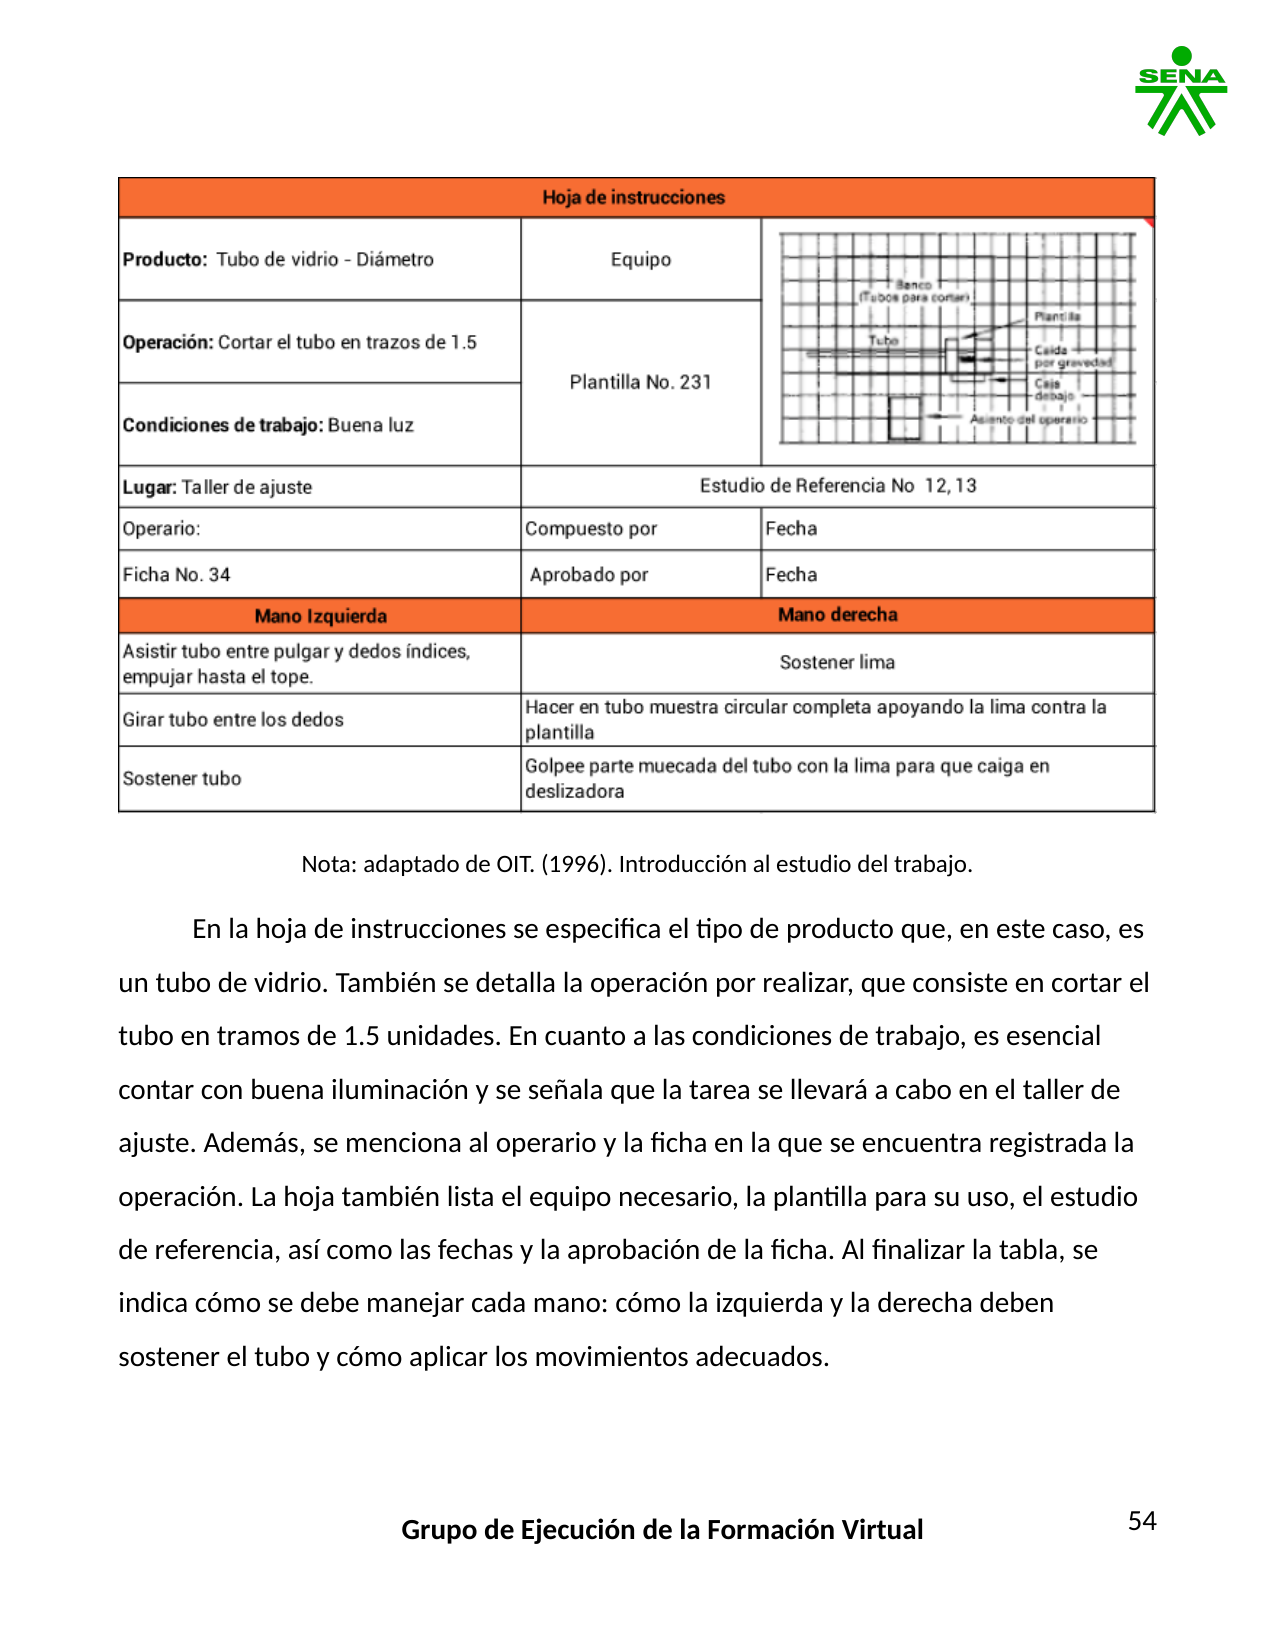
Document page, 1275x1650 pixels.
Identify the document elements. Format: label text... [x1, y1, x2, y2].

picture [118, 177, 1157, 814]
text Nota: adaptado de OIT. (1996). Introducción al estudio del trabajo. [118, 848, 1157, 878]
picture [1135, 46, 1228, 136]
text En la hoja de instrucciones se especifica el tipo de producto que, en este caso, es un tubo de vidrio. También se detalla la operación por realizar, que consiste en cortar el tubo en tramos de 1.5 unidades. En cuanto a las condiciones de trabajo, es esencial contar con buena iluminación y se señala que la tarea se llevará a cabo en el taller de ajuste. Además, se menciona al operario y la ficha en la que se encuentra registrada la operación. La hoja también lista el equipo necesario, la plantilla para su uso, el estudio de referencia, así como las fechas y la aprobación de la ficha. Al finalizar la tabla, se indica cómo se debe manejar cada mano: cómo la izquierda y la derecha deben sostener el tubo y cómo aplicar los movimientos adecuados. [118, 910, 1157, 1373]
